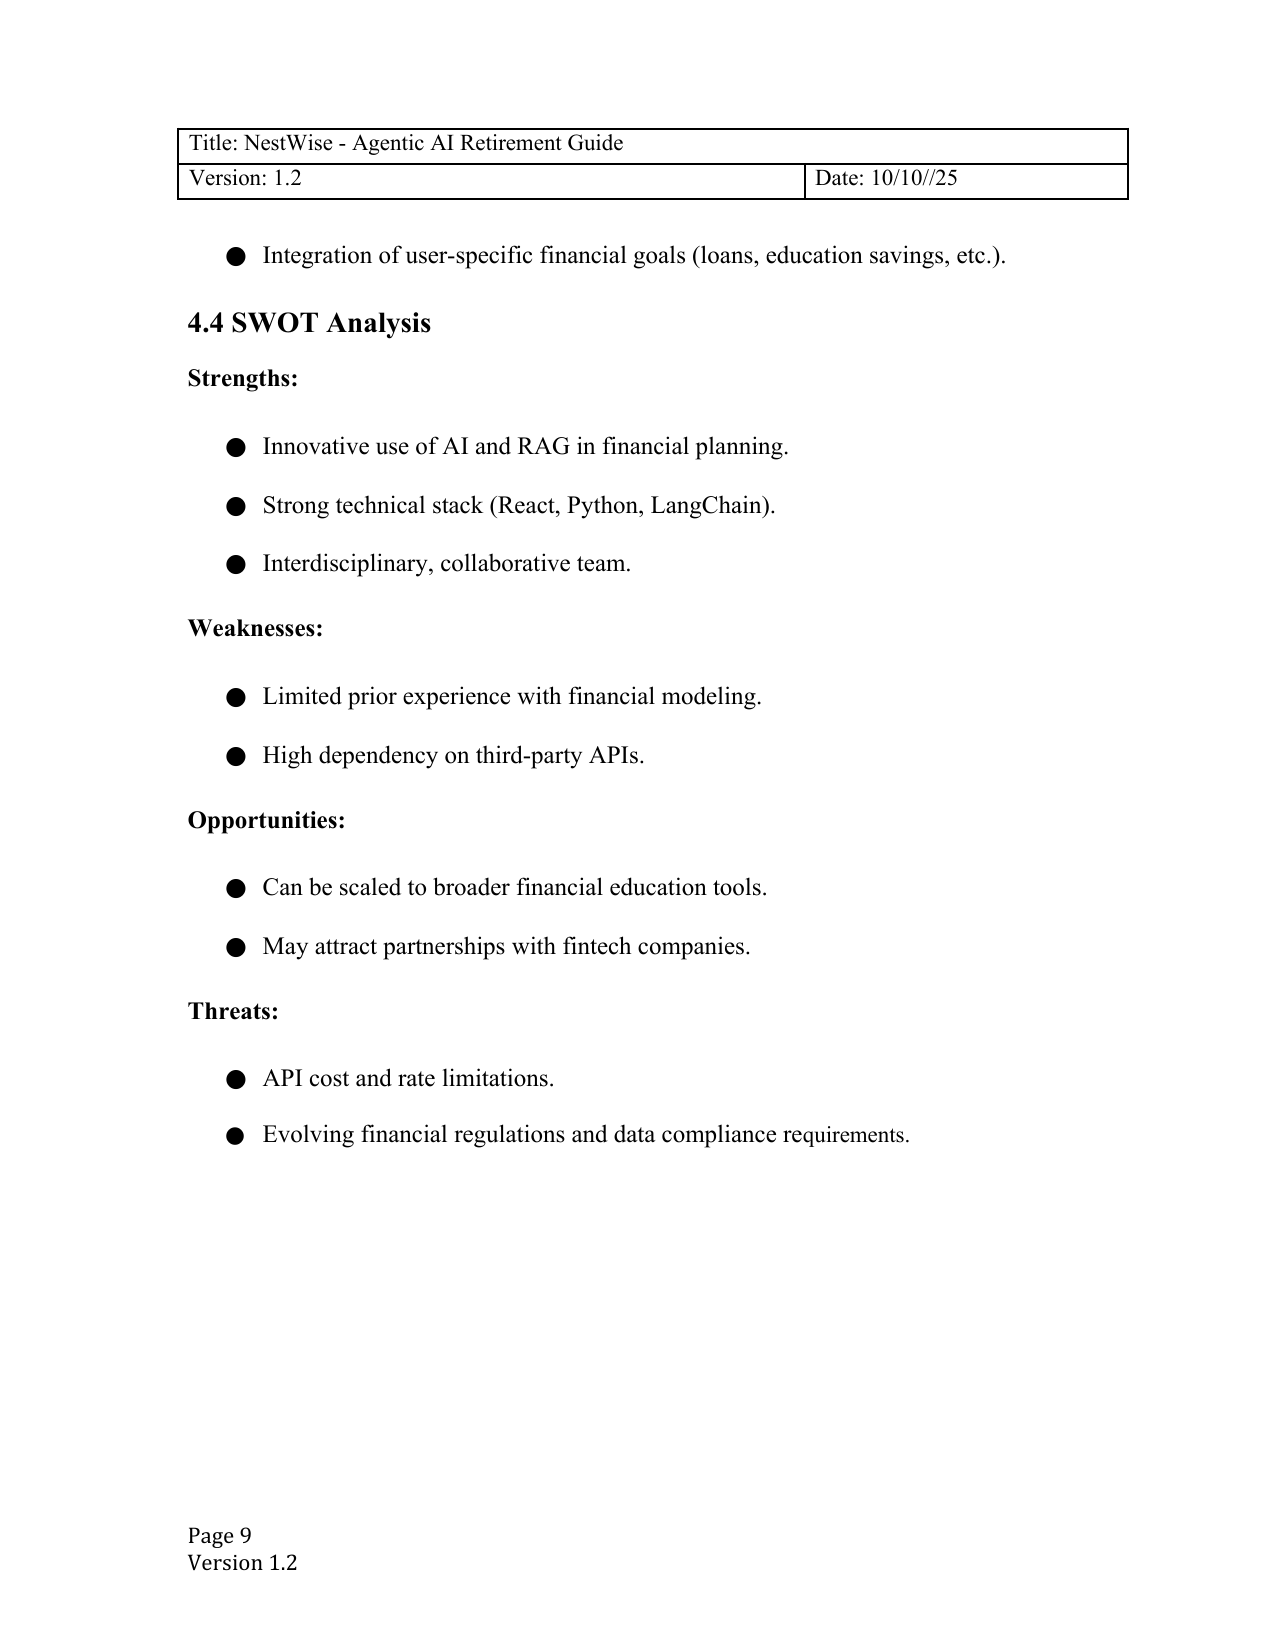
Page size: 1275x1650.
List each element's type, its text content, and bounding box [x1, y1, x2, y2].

list Strong technical stack (React, Python, LangChain). [225, 476, 1087, 527]
text Strengths: [187, 364, 1087, 392]
text Threats: [187, 997, 1087, 1024]
list Innovative use of AI and RAG in financial planning. [225, 417, 1087, 468]
list API cost and rate limitations. [225, 1049, 1087, 1101]
subtitle 4.4 SWOT Analysis [187, 307, 1087, 339]
list May attract partnerships with fintech companies. [225, 917, 1087, 968]
list Evolving financial regulations and data compliance requirements. [225, 1108, 1087, 1155]
list Interdisciplinary, collaborative team. [225, 535, 1087, 586]
list Can be scaled to broader financial education tools. [225, 858, 1087, 909]
list High dependency on third-party APIs. [225, 726, 1087, 777]
list Limited prior experience with financial modeling. [225, 667, 1087, 718]
text Opportunities: [187, 806, 1087, 833]
text Weaknesses: [187, 614, 1087, 642]
list Integration of user-specific financial goals (loans, education savings, etc.). [225, 227, 1087, 278]
